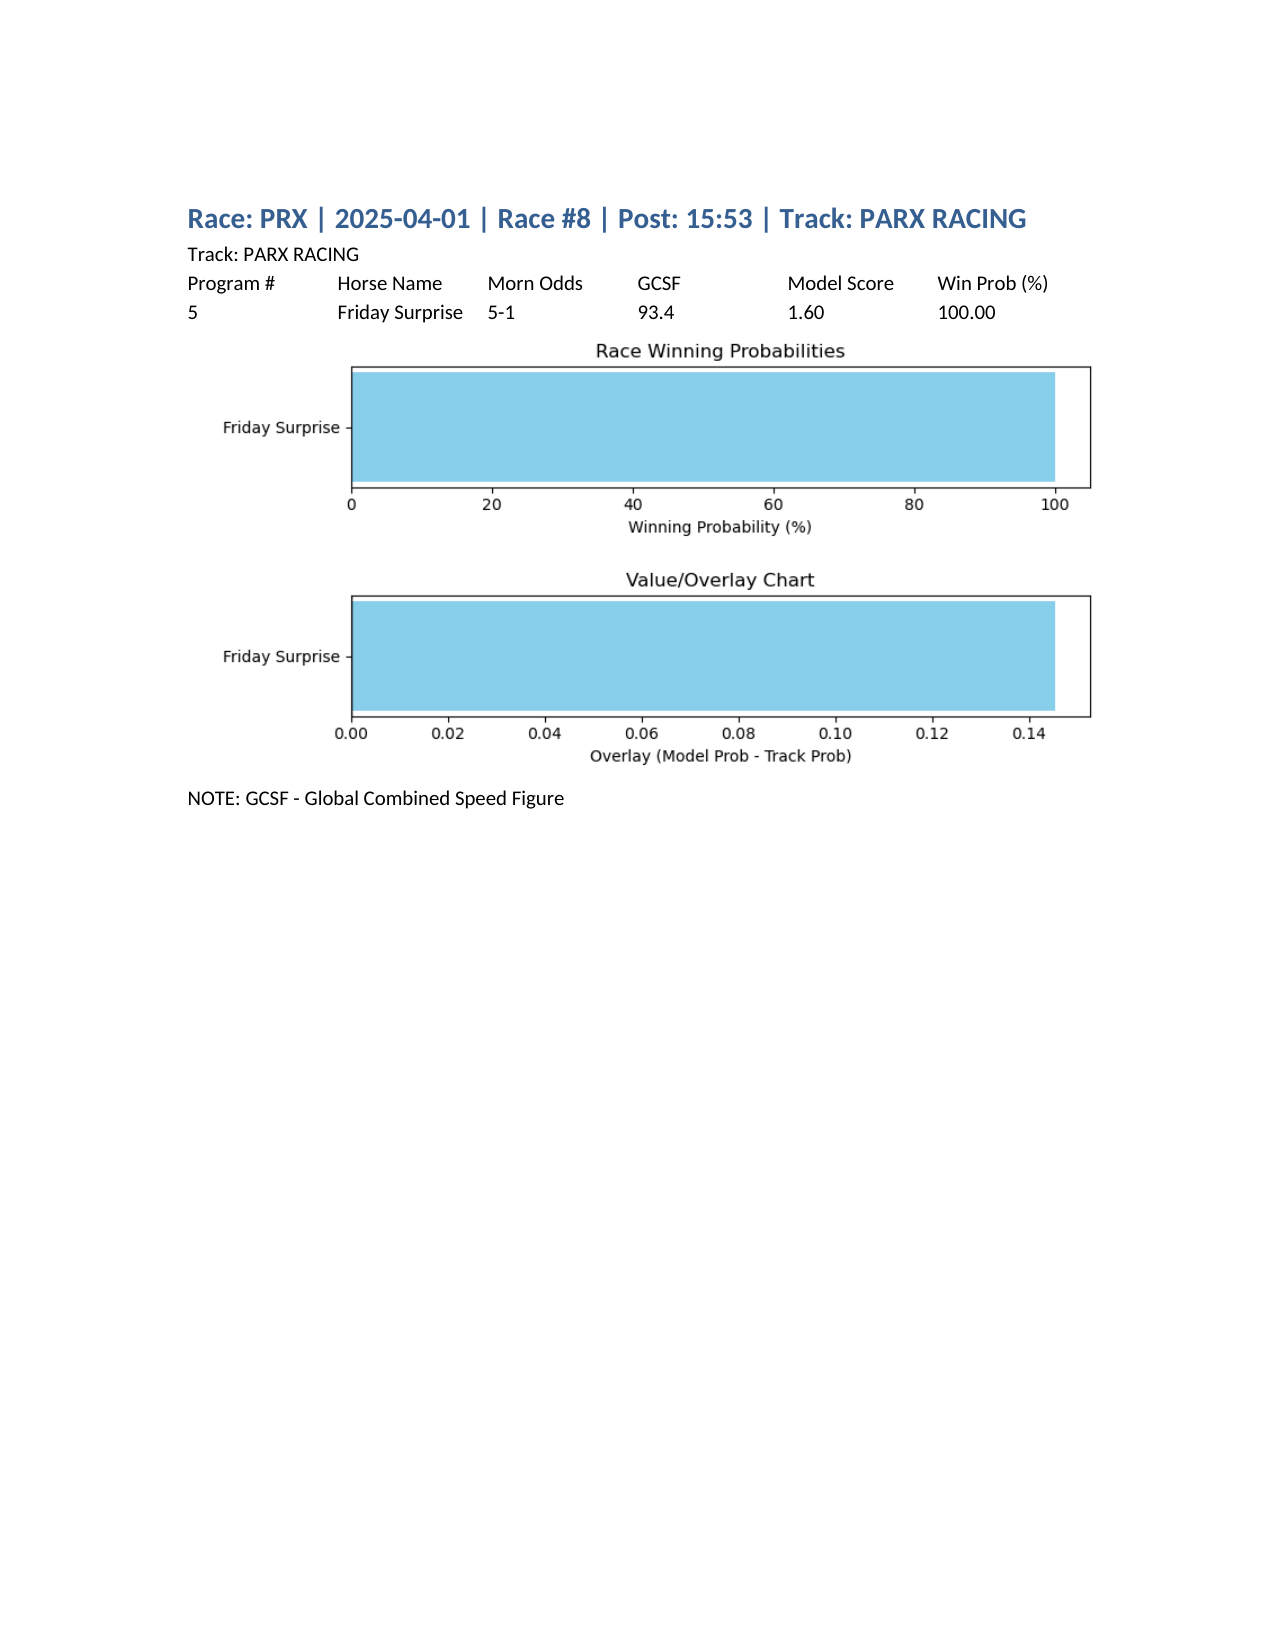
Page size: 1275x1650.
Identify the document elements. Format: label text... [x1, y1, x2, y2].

text NOTE: GCSF - Global Combined Speed Figure [187, 786, 1087, 811]
picture [206, 328, 1107, 553]
subtitle Race: PRX | 2025-04-01 | Race #8 | Post: 15:53 | Track: PARX RACING [187, 200, 1087, 236]
picture [206, 556, 1107, 782]
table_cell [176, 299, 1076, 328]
text Track: PARX RACING [187, 241, 1087, 266]
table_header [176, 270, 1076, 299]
